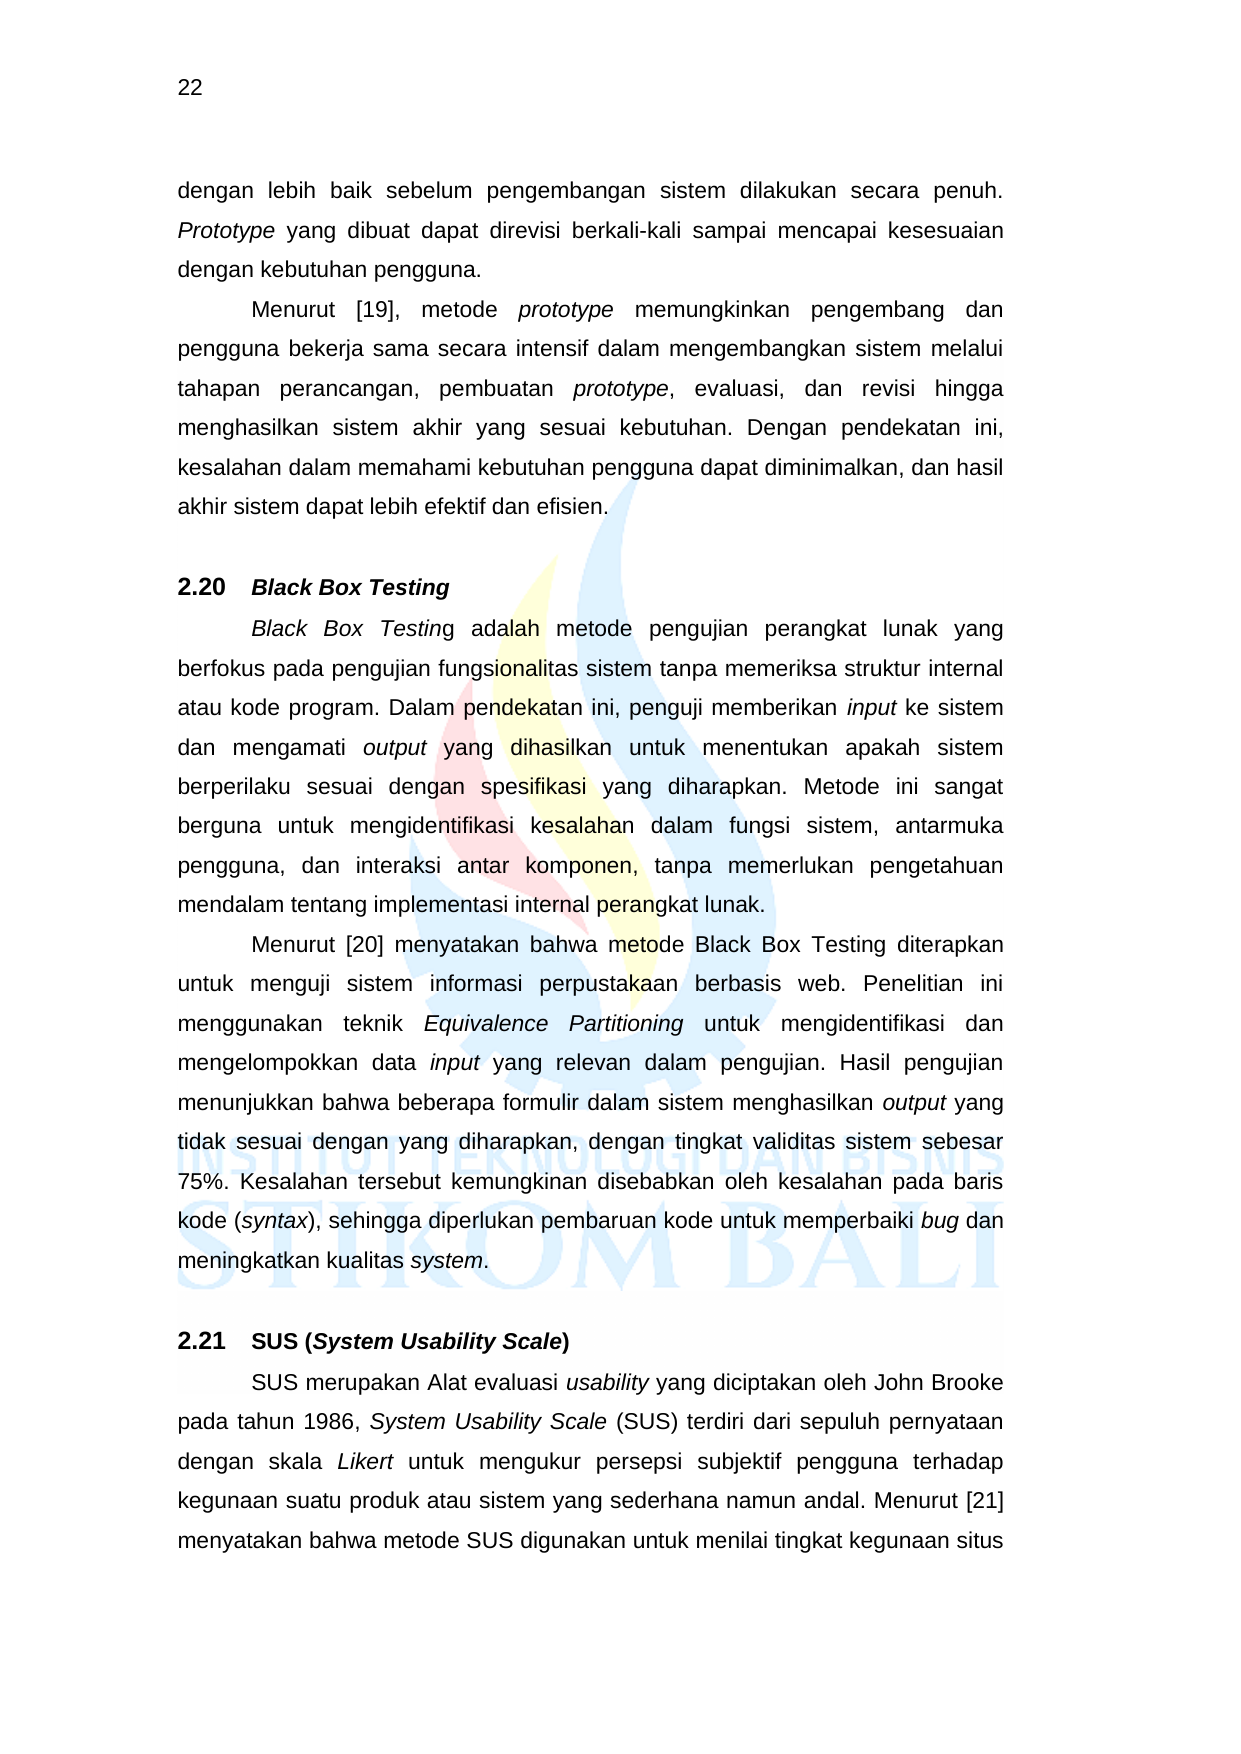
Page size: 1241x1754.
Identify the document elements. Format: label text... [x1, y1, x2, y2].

list Black Box Testing [177, 572, 1004, 601]
list SUS (System Usability Scale) [177, 1326, 1004, 1354]
text Menurut , metode prototype memungkinkan pengembang dan pengguna bekerja sama secara intensif dalam mengembangkan sistem melalui tahapan perancangan, pembuatan prototype, evaluasi, dan revisi hingga menghasilkan sistem akhir yang sesuai kebutuhan. Dengan pendekatan ini, kesalahan dalam memahami kebutuhan pengguna dapat diminimalkan, dan hasil akhir sistem dapat lebih efektif dan efisien. [177, 296, 1004, 519]
text Menurut menyatakan bahwa metode Black Box Testing diterapkan untuk menguji sistem informasi perpustakaan berbasis web. Penelitian ini menggunakan teknik Equivalence Partitioning untuk mengidentifikasi dan mengelompokkan data input yang relevan dalam pengujian. Hasil pengujian menunjukkan bahwa beberapa formulir dalam sistem menghasilkan output yang tidak sesuai dengan yang diharapkan, dengan tingkat validitas sistem sebesar 75%. Kesalahan tersebut kemungkinan disebabkan oleh kesalahan pada baris kode (syntax), sehingga diperlukan pembaruan kode untuk memperbaiki bug dan meningkatkan kualitas system. [177, 931, 1004, 1273]
text Black Box Testing adalah metode pengujian perangkat lunak yang berfokus pada pengujian fungsionalitas sistem tanpa memeriksa struktur internal atau kode program. Dalam pendekatan ini, penguji memberikan input ke sistem dan mengamati output yang dihasilkan untuk menentukan apakah sistem berperilaku sesuai dengan spesifikasi yang diharapkan. Metode ini sangat berguna untuk mengidentifikasi kesalahan dalam fungsi sistem, antarmuka pengguna, dan interaksi antar komponen, tanpa memerlukan pengetahuan mendalam tentang implementasi internal perangkat lunak. [177, 615, 1004, 918]
